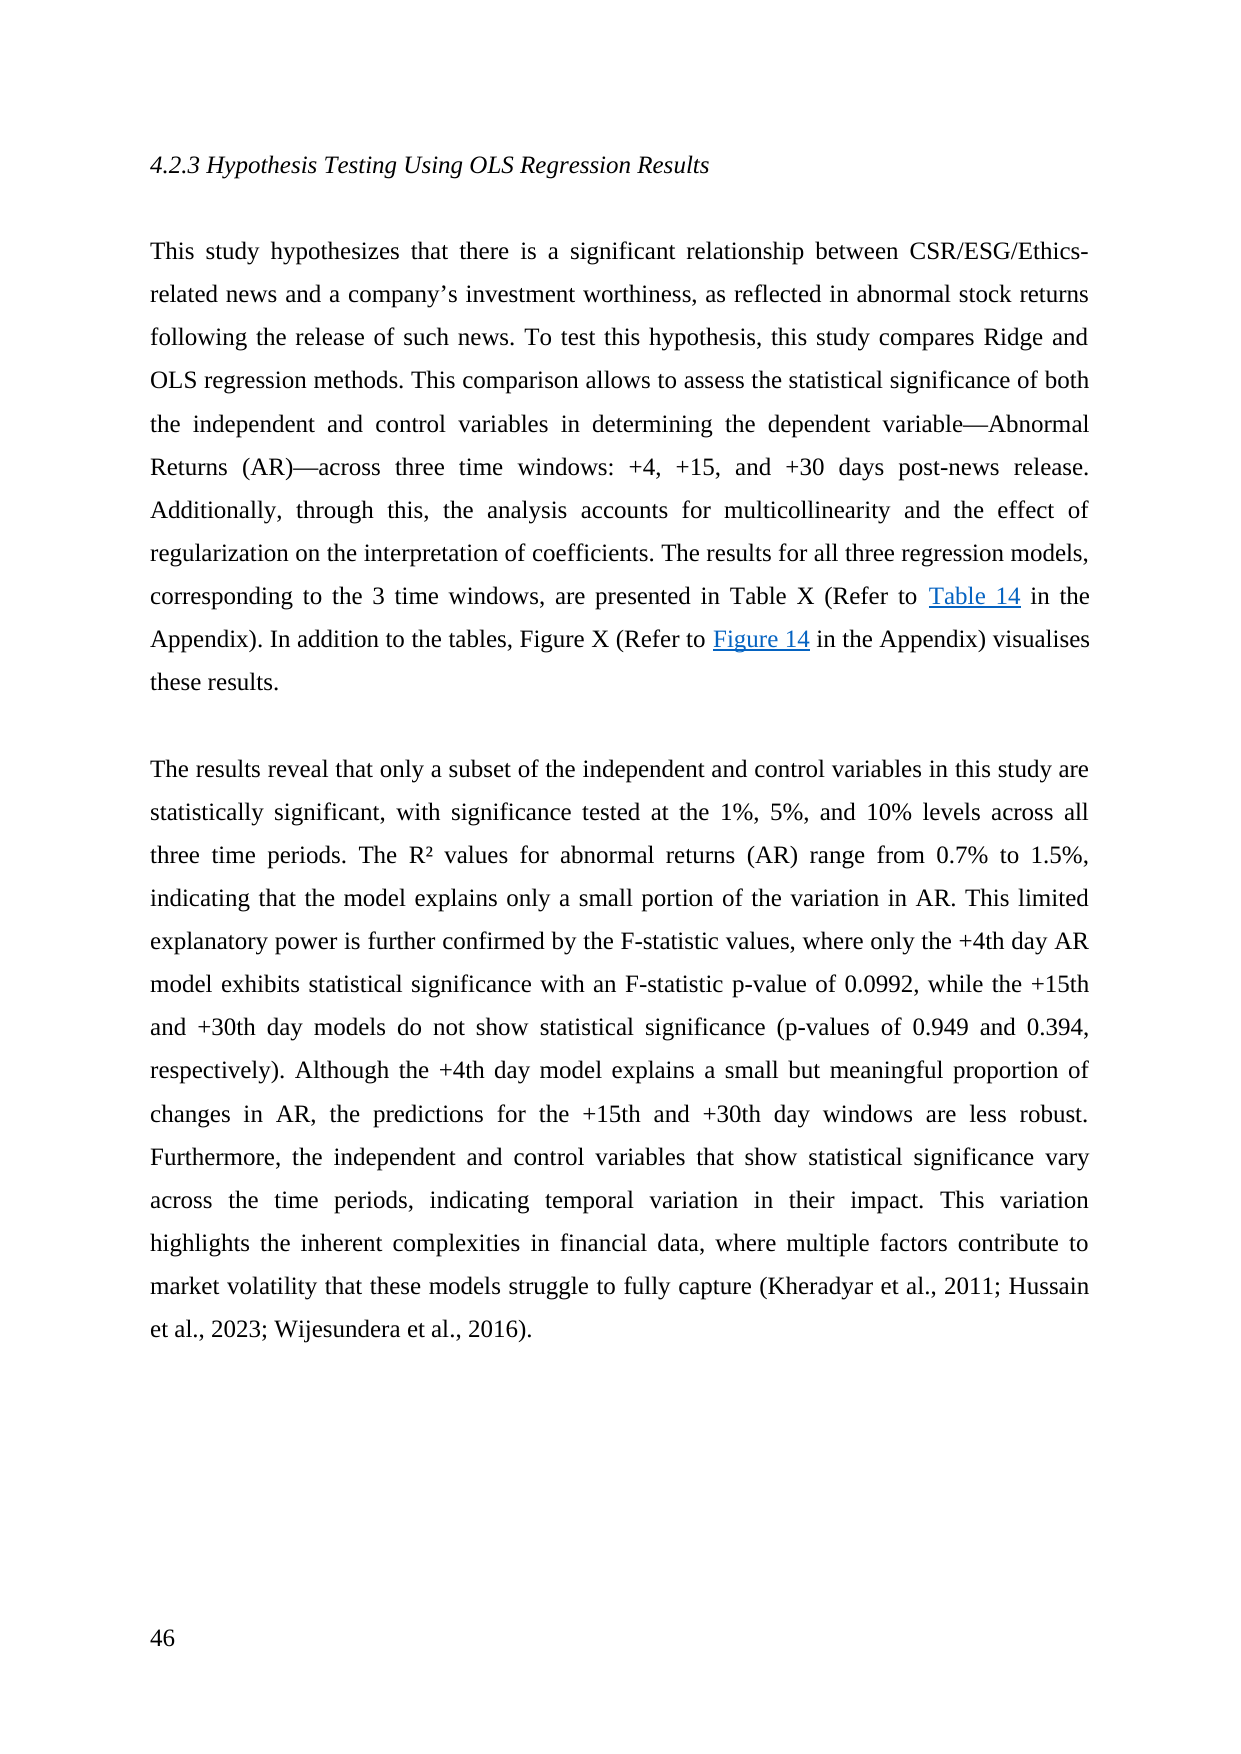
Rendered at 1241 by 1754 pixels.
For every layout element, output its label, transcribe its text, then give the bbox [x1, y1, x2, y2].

text This study hypothesizes that there is a significant relationship between CSR/ESG/Ethics-related news and a company’s investment worthiness, as reflected in abnormal stock returns following the release of such news. To test this hypothesis, this study compares Ridge and OLS regression methods. This comparison allows to assess the statistical significance of both the independent and control variables in determining the dependent variable—Abnormal Returns (AR)—across three time windows: +4, +15, and +30 days post-news release. Additionally, through this, the analysis accounts for multicollinearity and the effect of regularization on the interpretation of coefficients. The results for all three regression models, corresponding to the 3 time windows, are presented in Table X (Refer to Table 14 in the Appendix). In addition to the tables, Figure X (Refer to Figure 14 in the Appendix) visualises these results. [150, 236, 1090, 696]
text 4.2.3 Hypothesis Testing Using OLS Regression Results [150, 150, 1090, 179]
text The results reveal that only a subset of the independent and control variables in this study are statistically significant, with significance tested at the 1%, 5%, and 10% levels across all three time periods. The R² values for abnormal returns (AR) range from 0.7% to 1.5%, indicating that the model explains only a small portion of the variation in AR. This limited explanatory power is further confirmed by the F-statistic values, where only the +4th day AR model exhibits statistical significance with an F-statistic p-value of 0.0992, while the +15th and +30th day models do not show statistical significance (p-values of 0.949 and 0.394, respectively). Although the +4th day model explains a small but meaningful proportion of changes in AR, the predictions for the +15th and +30th day windows are less robust. Furthermore, the independent and control variables that show statistical significance vary across the time periods, indicating temporal variation in their impact. This variation highlights the inherent complexities in financial data, where multiple factors contribute to market volatility that these models struggle to fully capture (Kheradyar et al., 2011; Hussain et al., 2023; Wijesundera et al., 2016). [150, 754, 1090, 1343]
